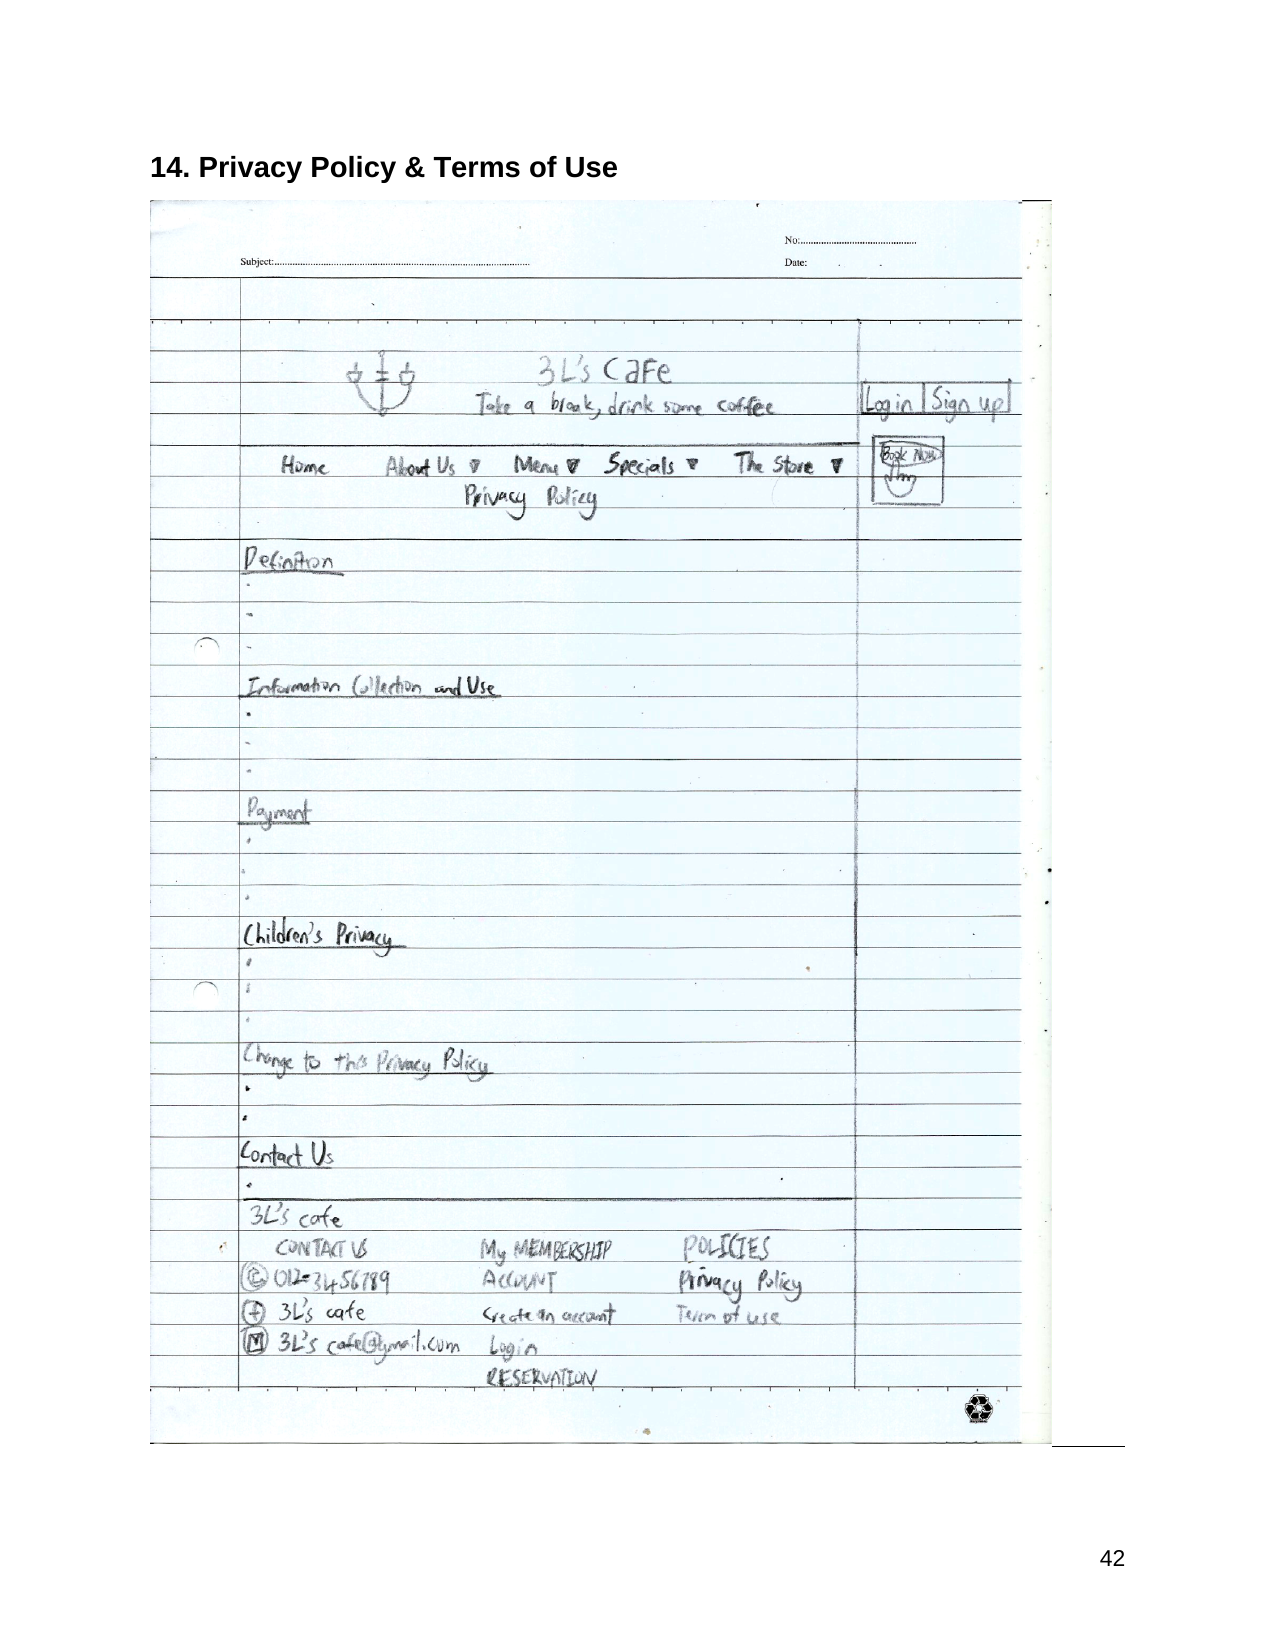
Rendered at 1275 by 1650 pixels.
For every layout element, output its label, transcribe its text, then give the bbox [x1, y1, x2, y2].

text 14. Privacy Policy & Terms of Use [150, 150, 1125, 183]
picture [150, 200, 1052, 1444]
